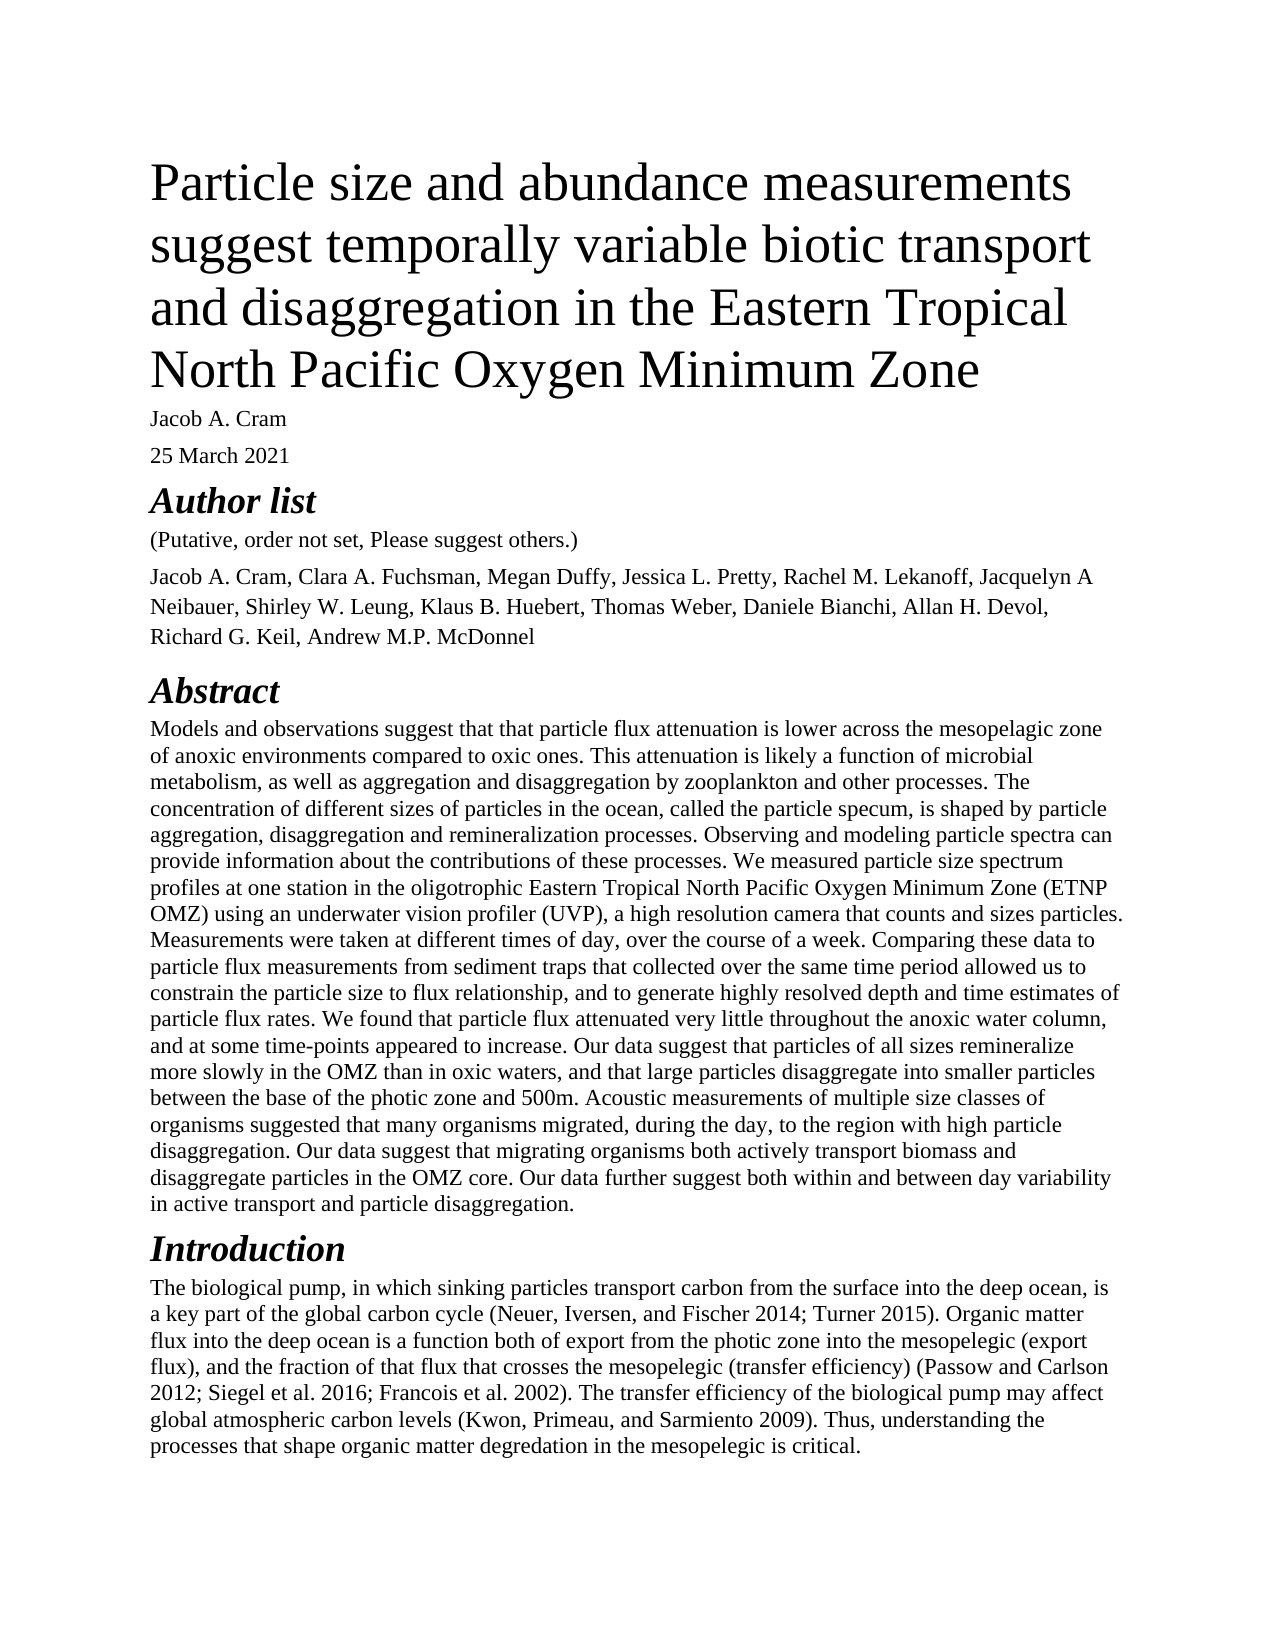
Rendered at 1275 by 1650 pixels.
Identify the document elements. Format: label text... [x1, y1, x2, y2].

subtitle Abstract [150, 668, 1125, 711]
subtitle Author list [150, 479, 1125, 522]
title Particle size and abundance measurements suggest temporally variable biotic transport and disaggregation in the Eastern Tropical North Pacific Oxygen Minimum Zone [150, 150, 1125, 399]
text Jacob A. Cram, Clara A. Fuchsman, Megan Duffy, Jessica L. Pretty, Rachel M. Lekanoff, Jacquelyn A Neibauer, Shirley W. Leung, Klaus B. Huebert, Thomas Weber, Daniele Bianchi, Allan H. Devol, Richard G. Keil, Andrew M.P. McDonnel [150, 563, 1125, 650]
subtitle Introduction [150, 1227, 1125, 1270]
